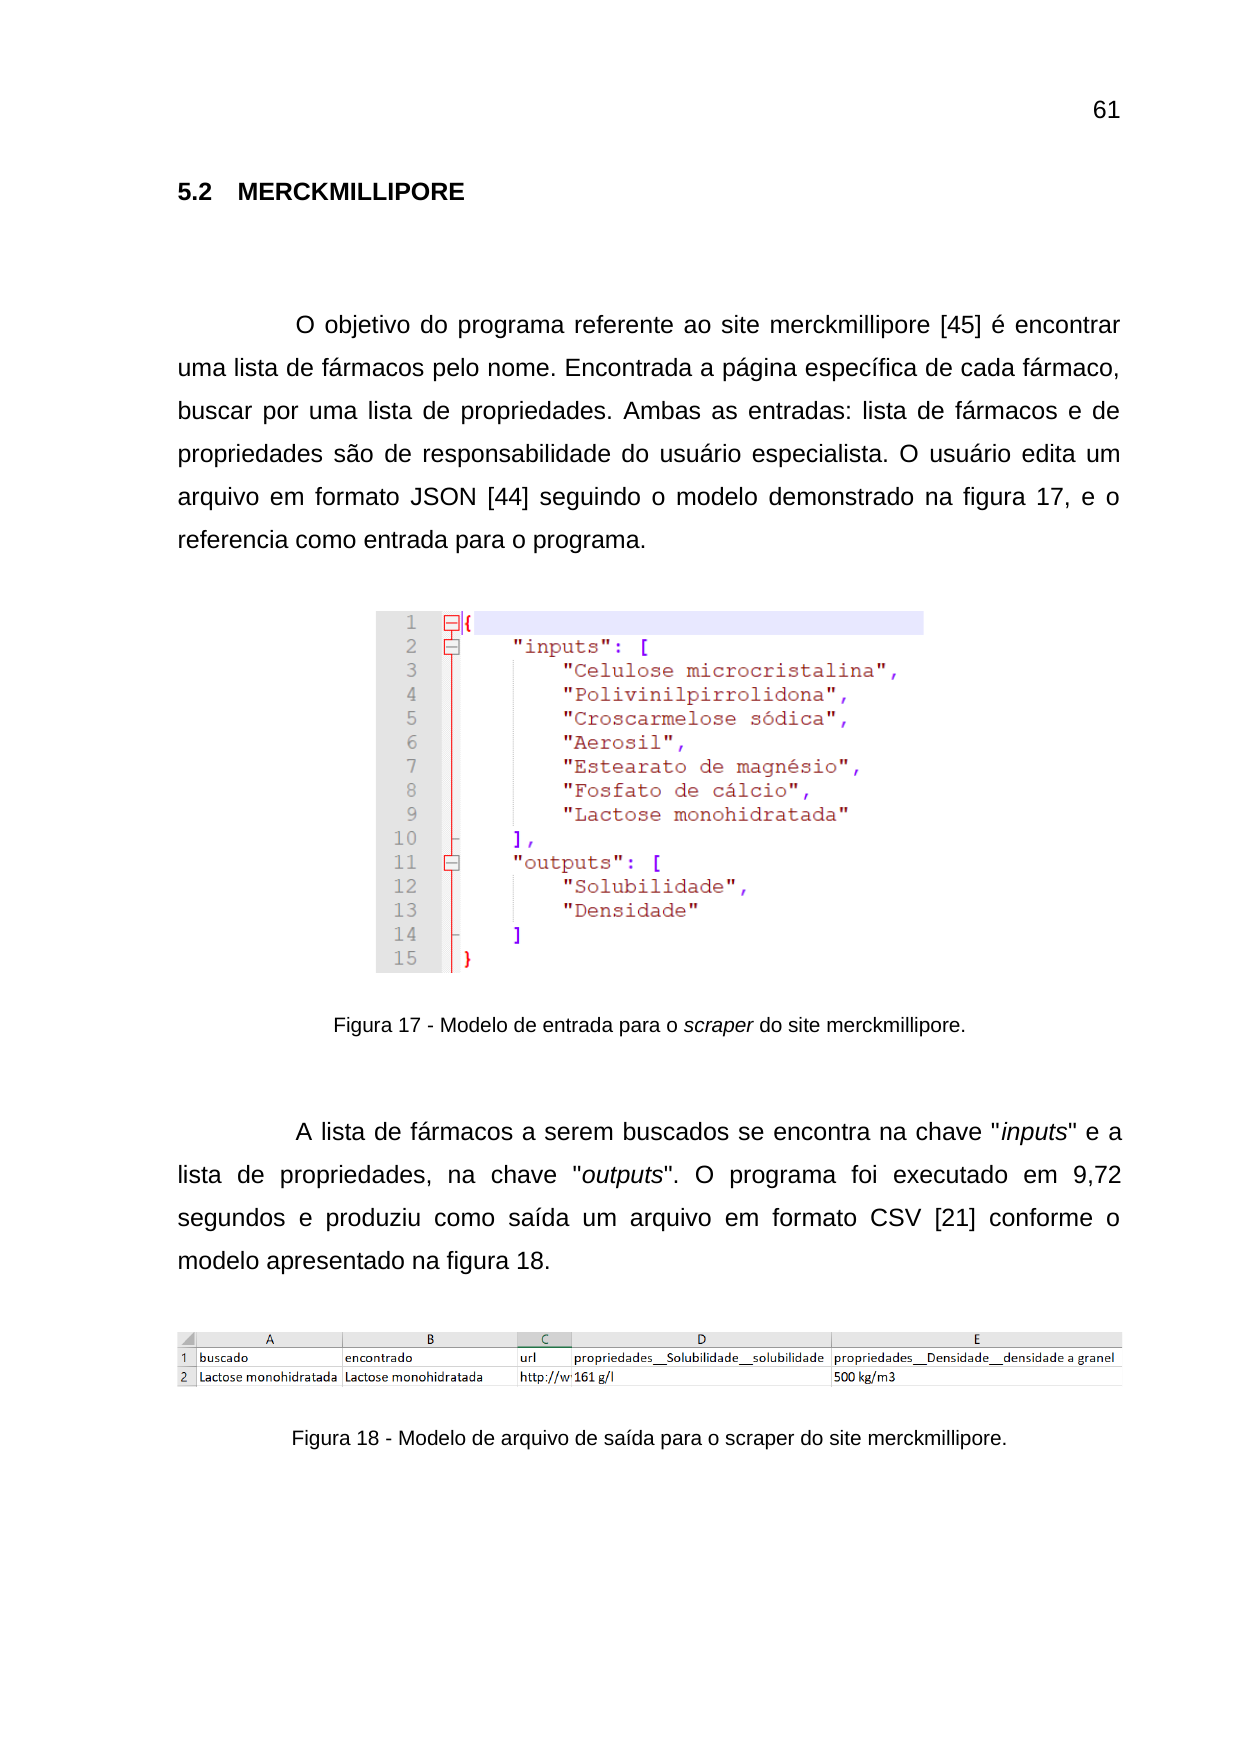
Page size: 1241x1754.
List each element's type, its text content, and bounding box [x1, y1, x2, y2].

text Figura 18 - Modelo de arquivo de saída para o scraper do site merckmillipore. [177, 1426, 1122, 1449]
text O objetivo do programa referente ao site merckmillipore [45] é encontrar uma lista de fármacos pelo nome. Encontrada a página específica de cada fármaco, buscar por uma lista de propriedades. Ambas as entradas: lista de fármacos e de propriedades são de responsabilidade do usuário especialista. O usuário edita um arquivo em formato JSON [44] seguindo o modelo demonstrado na figura 17, e o referencia como entrada para o programa. [177, 310, 1122, 554]
subtitle MERCKMILLIPORE [177, 177, 1122, 206]
text A lista de fármacos a serem buscados se encontra na chave "inputs" e a lista de propriedades, na chave "outputs". O programa foi executado em 9,72 segundos e produziu como saída um arquivo em formato CSV [21] conforme o modelo apresentado na figura 18. [177, 1116, 1122, 1274]
picture [375, 611, 924, 973]
picture [177, 1332, 1123, 1387]
text Figura 17 - Modelo de entrada para o scraper do site merckmillipore. [177, 1012, 1122, 1036]
